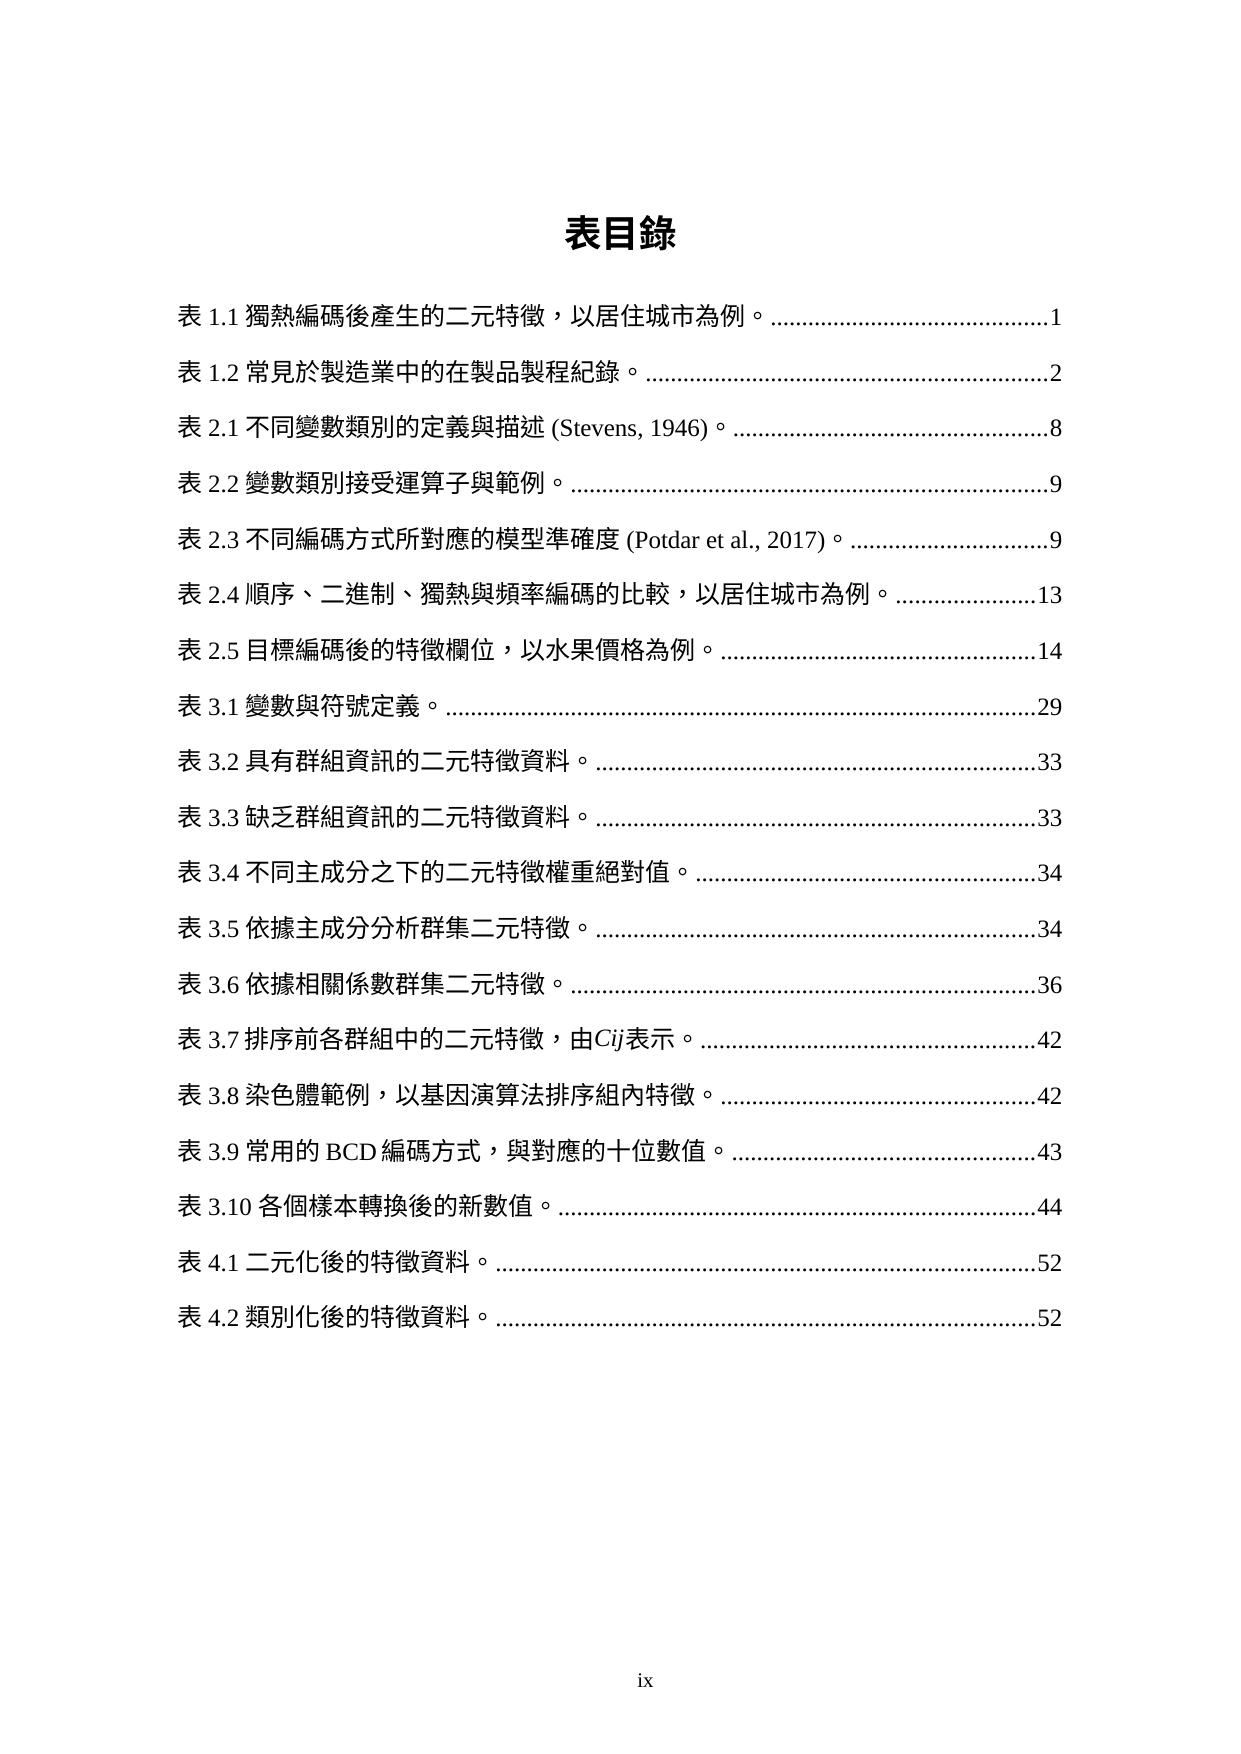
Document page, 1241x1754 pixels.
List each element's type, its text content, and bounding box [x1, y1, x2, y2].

text 表 3.4 不同主成分之下的二元特徵權重絕對值。 34 [177, 852, 1063, 890]
text 表 2.2 變數類別接受運算子與範例。 9 [177, 463, 1063, 500]
text 表 2.3 不同編碼方式所對應的模型準確度 (Potdar et al., 2017)。 9 [177, 518, 1063, 556]
text 表 3.10 各個樣本轉換後的新數值。 44 [177, 1186, 1063, 1223]
text 表 3.5 依據主成分分析群集二元特徵。 34 [177, 908, 1063, 945]
text 表 3.1 變數與符號定義。 29 [177, 685, 1063, 723]
text 表 3.3 缺乏群組資訊的二元特徵資料。 33 [177, 797, 1063, 834]
text 表 4.2 類別化後的特徵資料。 52 [177, 1297, 1063, 1335]
text 表 3.9 常用的BCD編碼方式，與對應的十位數值。 43 [177, 1130, 1063, 1168]
text 表 2.4 順序、二進制、獨熱與頻率編碼的比較，以居住城市為例。 13 [177, 574, 1063, 612]
text 表 3.7排序前各群組中的二元特徵，由表示。 42 [177, 1019, 1063, 1057]
text 表 3.6 依據相關係數群集二元特徵。 36 [177, 963, 1063, 1001]
text 表 2.5 目標編碼後的特徵欄位，以水果價格為例。 14 [177, 630, 1063, 667]
text 表 2.1 不同變數類別的定義與描述 (Stevens, 1946)。 8 [177, 407, 1063, 445]
text 表 1.2 常見於製造業中的在製品製程紀錄。 2 [177, 352, 1063, 389]
text 表 3.8 染色體範例，以基因演算法排序組內特徵。 42 [177, 1075, 1063, 1112]
text 表 3.2 具有群組資訊的二元特徵資料。 33 [177, 741, 1063, 778]
text 表 1.1 獨熱編碼後產生的二元特徵，以居住城市為例。 1 [177, 296, 1063, 333]
subtitle 表目錄 [177, 194, 1063, 269]
text 表 4.1 二元化後的特徵資料。 52 [177, 1242, 1063, 1279]
